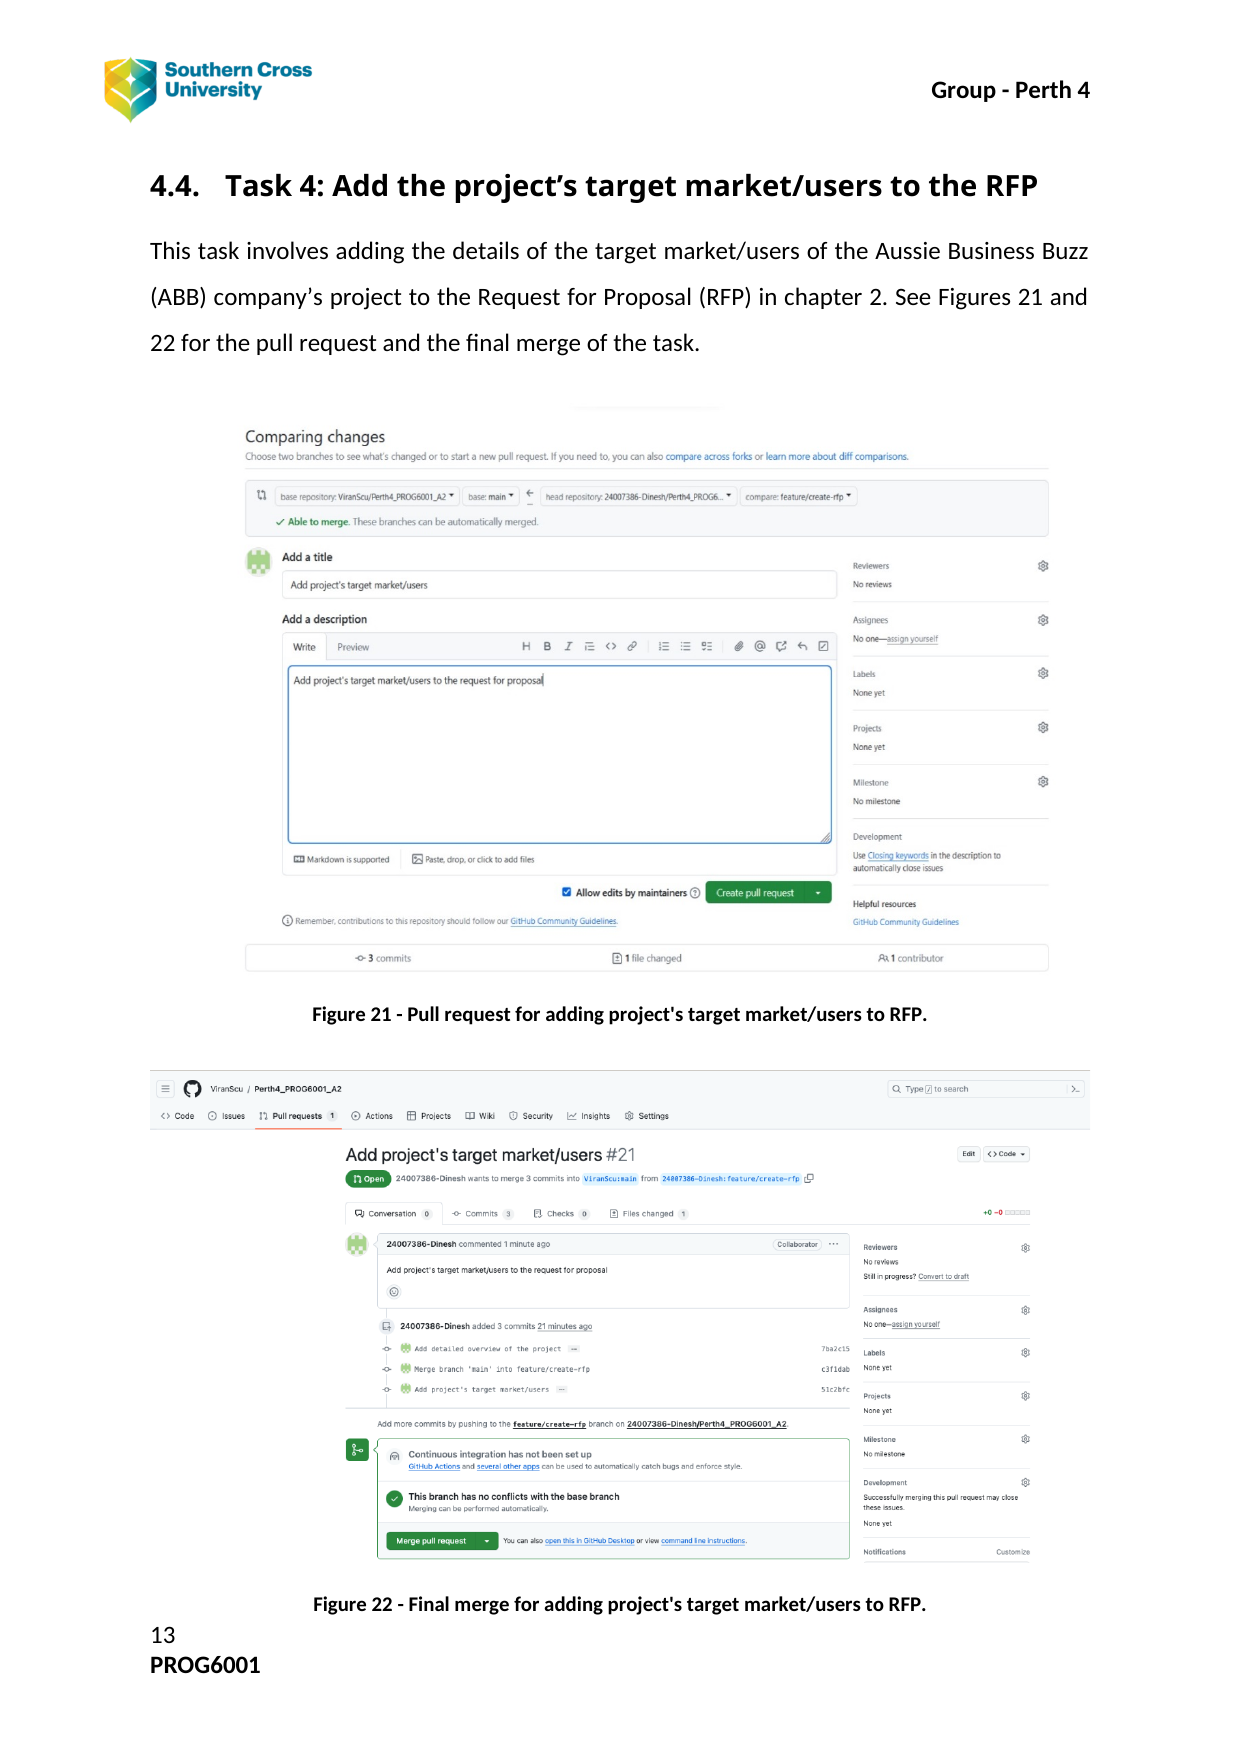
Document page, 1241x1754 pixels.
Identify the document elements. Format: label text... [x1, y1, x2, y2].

picture [98, 54, 326, 129]
picture [150, 1070, 1091, 1563]
text This task involves adding the details of the target market/users of the Aussie Business Buzz (ABB) company’s project to the Request for Proposal (RFP) in chapter 2. See Figures 21 and 22 for the pull request and the final merge of the task. [150, 236, 1090, 357]
picture [150, 403, 1091, 980]
subtitle Task 4: Add the project’s target market/users to the RFP [150, 165, 1090, 205]
